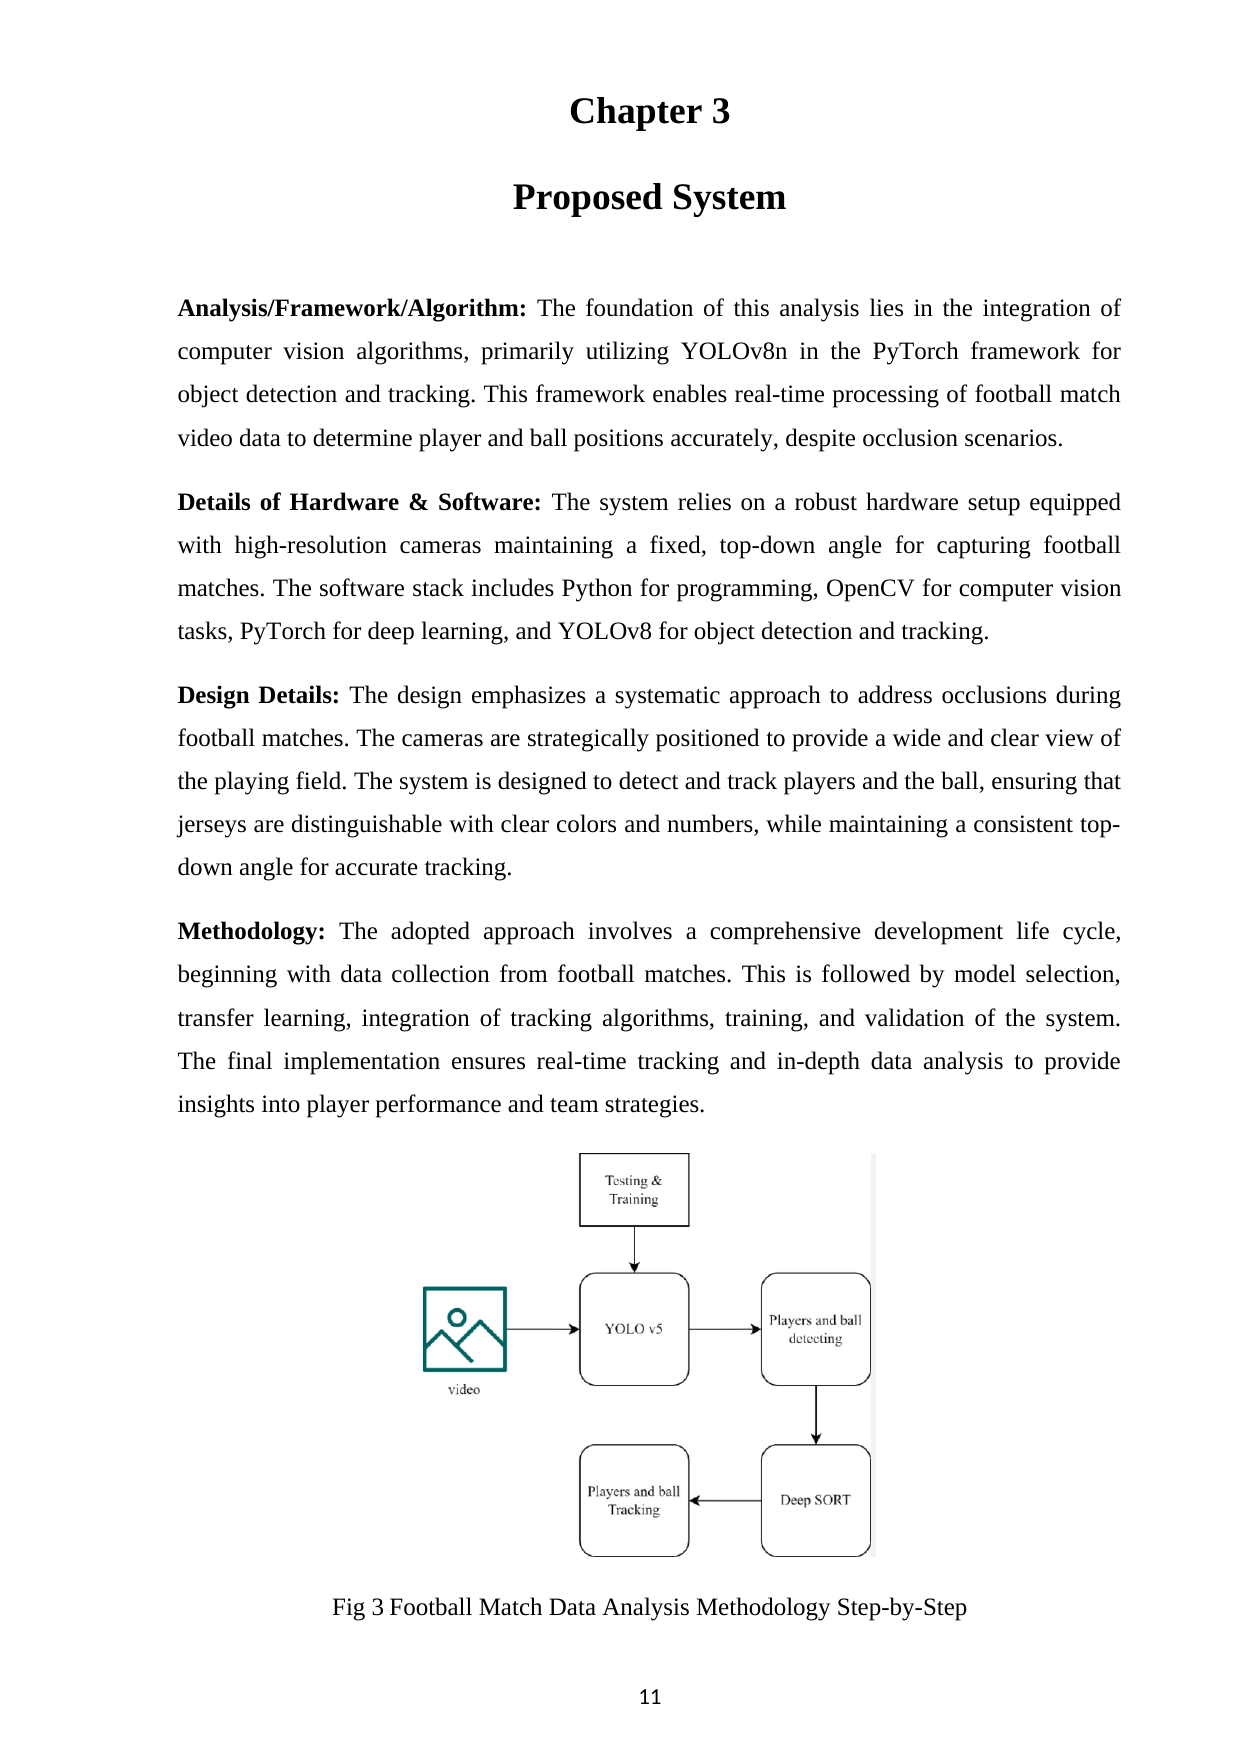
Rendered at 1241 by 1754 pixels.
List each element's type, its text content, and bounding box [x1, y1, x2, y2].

picture [422, 1152, 877, 1557]
text Fig 3 Football Match Data Analysis Methodology Step-by-Step [177, 1592, 1122, 1620]
text Methodology: The adopted approach involves a comprehensive development life cycle, beginning with data collection from football matches. This is followed by model selection, transfer learning, integration of tracking algorithms, training, and validation of the system. The final implementation ensures real-time tracking and in-depth data analysis to provide insights into player performance and team strategies. [177, 916, 1122, 1118]
text Chapter 3 [177, 89, 1122, 132]
text Analysis/Framework/Algorithm: The foundation of this analysis lies in the integration of computer vision algorithms, primarily utilizing YOLOv8n in the PyTorch framework for object detection and tracking. This framework enables real-time processing of football match video data to determine player and ball positions accurately, despite occlusion scenarios. [177, 293, 1122, 451]
text Design Details: The design emphasizes a systematic approach to address occlusions during football matches. The cameras are strategically positioned to provide a wide and clear view of the playing field. The system is designed to detect and track players and the ball, ensuring that jerseys are distinguishable with clear colors and numbers, while maintaining a consistent top-down angle for accurate tracking. [177, 680, 1122, 881]
text Proposed System [177, 174, 1122, 217]
text Details of Hardware & Software: The system relies on a robust hardware setup equipped with high-resolution cameras maintaining a fixed, top-down angle for capturing football matches. The software stack includes Python for programming, OpenCV for computer vision tasks, PyTorch for deep learning, and YOLOv8 for object detection and tracking. [177, 487, 1122, 645]
